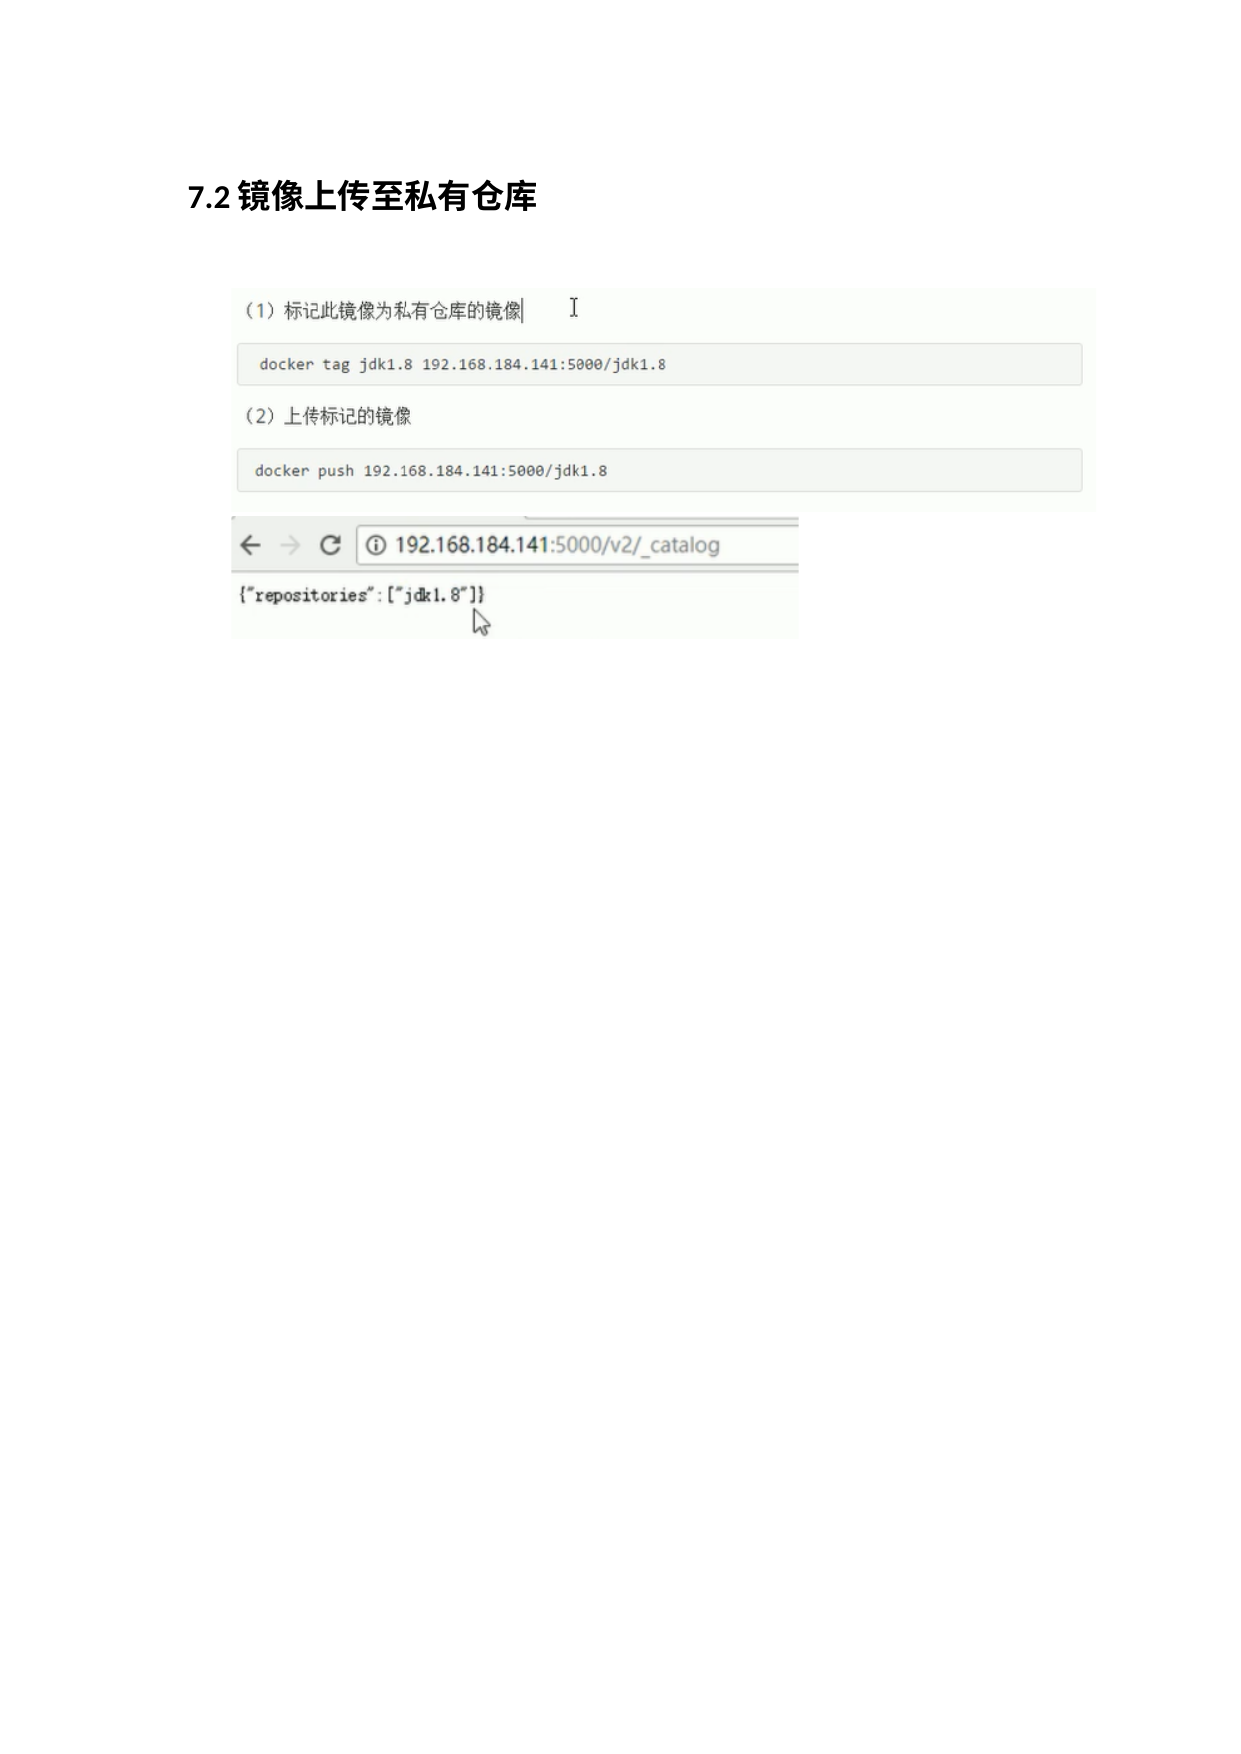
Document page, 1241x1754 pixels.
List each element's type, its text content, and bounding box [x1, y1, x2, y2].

picture [231, 288, 1097, 512]
picture [231, 516, 799, 639]
subtitle 镜像上传至私有仓库 [187, 162, 1053, 227]
